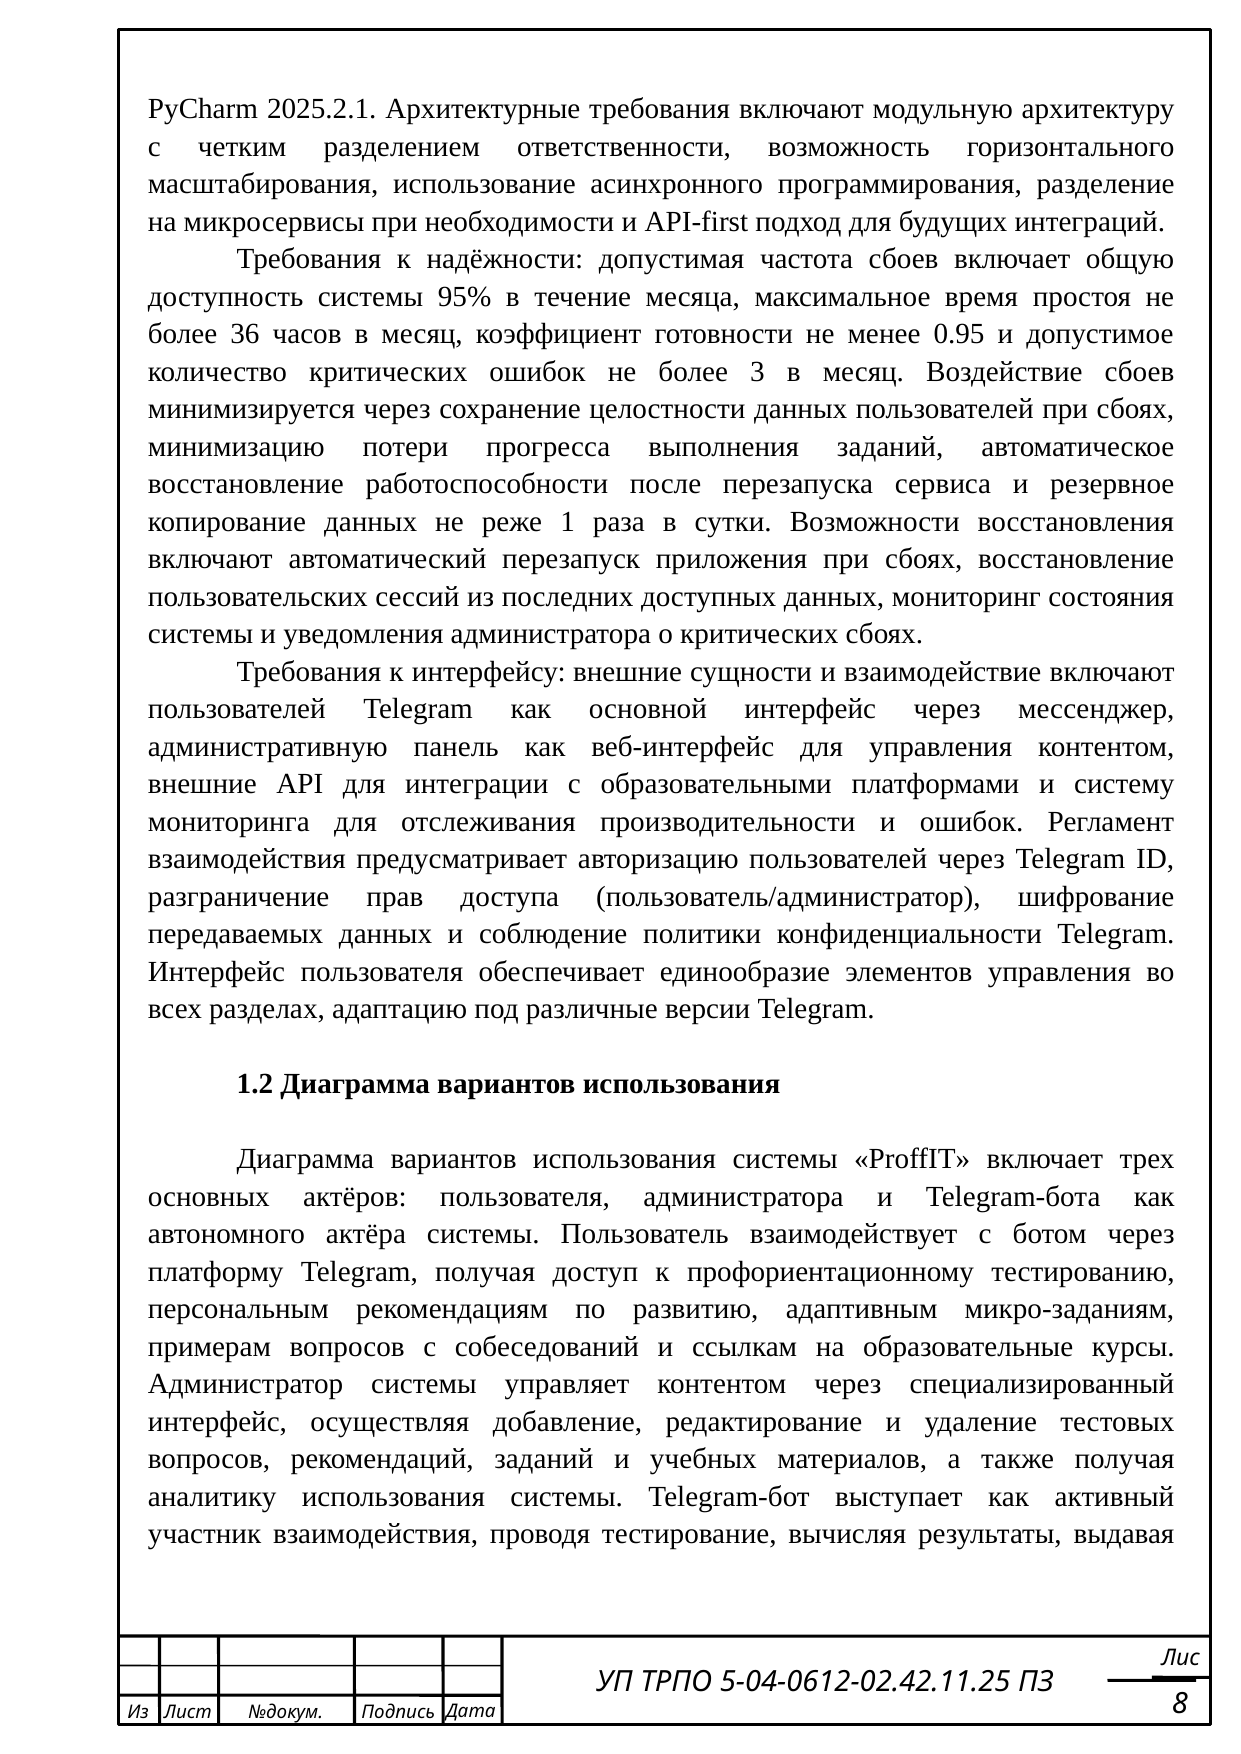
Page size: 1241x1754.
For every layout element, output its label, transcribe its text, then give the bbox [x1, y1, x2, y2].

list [148, 1139, 1175, 1551]
list 1.2 Диаграмма вариантов использования [236, 1064, 1175, 1101]
text Требования к надёжности: допустимая частота сбоев включает общую доступность системы 95% в течение месяца, максимальное время простоя не более 36 часов в месяц, коэффициент готовности не менее 0.95 и допустимое количество критических ошибок не более 3 в месяц. Воздействие сбоев минимизируется через сохранение целостности данных пользователей при сбоях, минимизацию потери прогресса выполнения заданий, автоматическое восстановление работоспособности после перезапуска сервиса и резервное копирование данных не реже 1 раза в сутки. Возможности восстановления включают автоматический перезапуск приложения при сбоях, восстановление пользовательских сессий из последних доступных данных, мониторинг состояния системы и уведомления администратора о критических сбоях. [148, 239, 1175, 651]
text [148, 89, 1175, 239]
text Требования к интерфейсу: внешние сущности и взаимодействие включают пользователей Telegram как основной интерфейс через мессенджер, административную панель как веб-интерфейс для управления контентом, внешние API для интеграции с образовательными платформами и систему мониторинга для отслеживания производительности и ошибок. Регламент взаимодействия предусматривает авторизацию пользователей через Telegram ID, разграничение прав доступа (пользователь/администратор), шифрование передаваемых данных и соблюдение политики конфиденциальности Telegram. Интерфейс пользователя обеспечивает единообразие элементов управления во всех разделах, адаптацию под различные версии Telegram. [148, 651, 1175, 1026]
